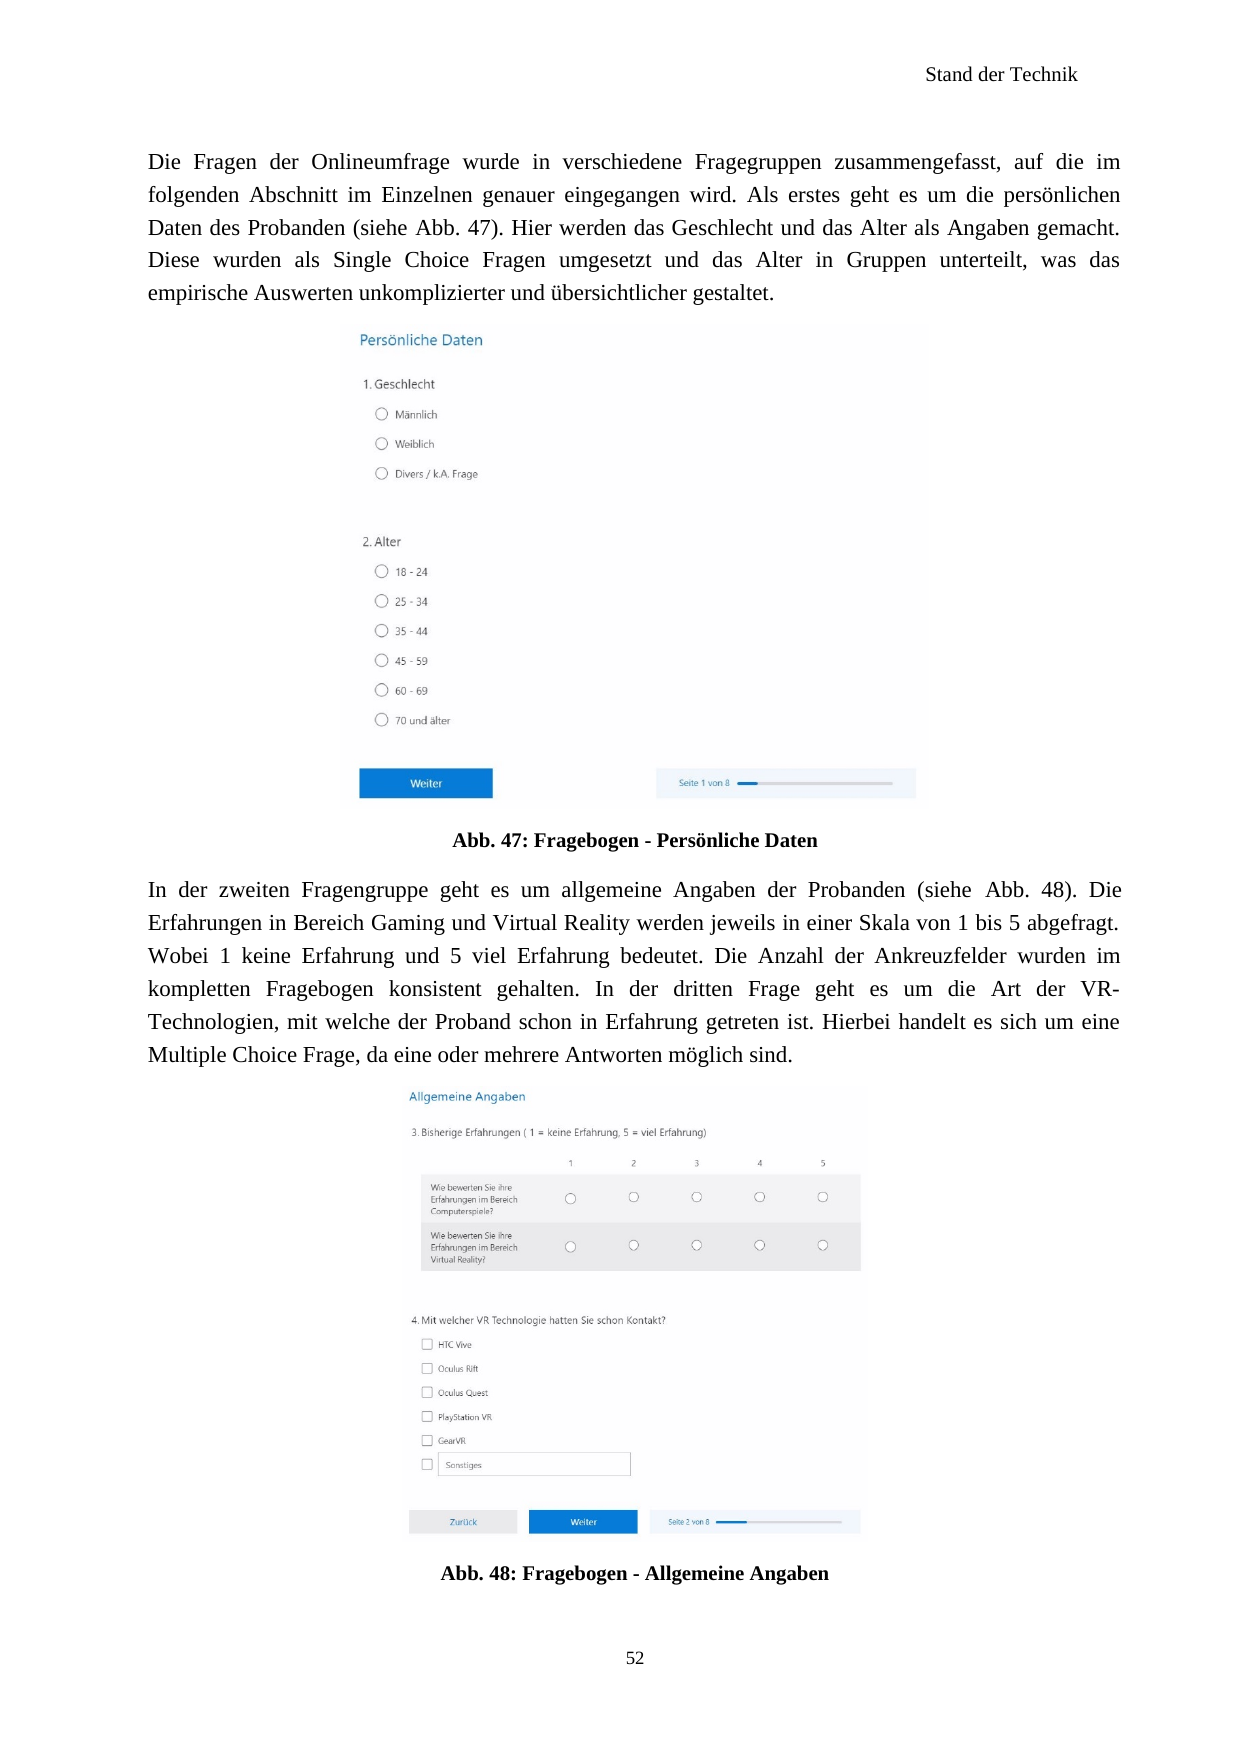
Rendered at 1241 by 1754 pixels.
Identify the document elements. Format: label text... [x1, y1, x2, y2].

text In der zweiten Fragengruppe geht es um allgemeine Angaben der Probanden (siehe Abb. 48). Die Erfahrungen in Bereich Gaming und Virtual Reality werden jeweils in einer Skala von 1 bis 5 abgefragt. Wobei 1 keine Erfahrung und 5 viel Erfahrung bedeutet. Die Anzahl der Ankreuzfelder wurden im kompletten Fragebogen konsistent gehalten. In der dritten Frage geht es um die Art der VR-Technologien, mit welche der Proband schon in Erfahrung getreten ist. Hierbei handelt es sich um eine Multiple Choice Frage, da eine oder mehrere Antworten möglich sind. [148, 877, 1122, 1067]
text Die Fragen der Onlineumfrage wurde in verschiedene Fragegruppen zusammengefasst, auf die im folgenden Abschnitt im Einzelnen genauer eingegangen wird. Als erstes geht es um die persönlichen Daten des Probanden (siehe Abb. 47). Hier werden das Geschlecht und das Alter als Angaben gemacht. Diese wurden als Single Choice Fragen umgesetzt und das Alter in Gruppen unterteilt, was das empirische Auswerten unkomplizierter und übersichtlicher gestaltet. [148, 148, 1122, 306]
picture [340, 324, 930, 809]
text Abb. 47: Fragebogen - Persönliche Daten [148, 827, 1122, 852]
text Abb. 48: Fragebogen - Allgemeine Angaben [148, 1561, 1122, 1584]
picture [402, 1086, 868, 1542]
